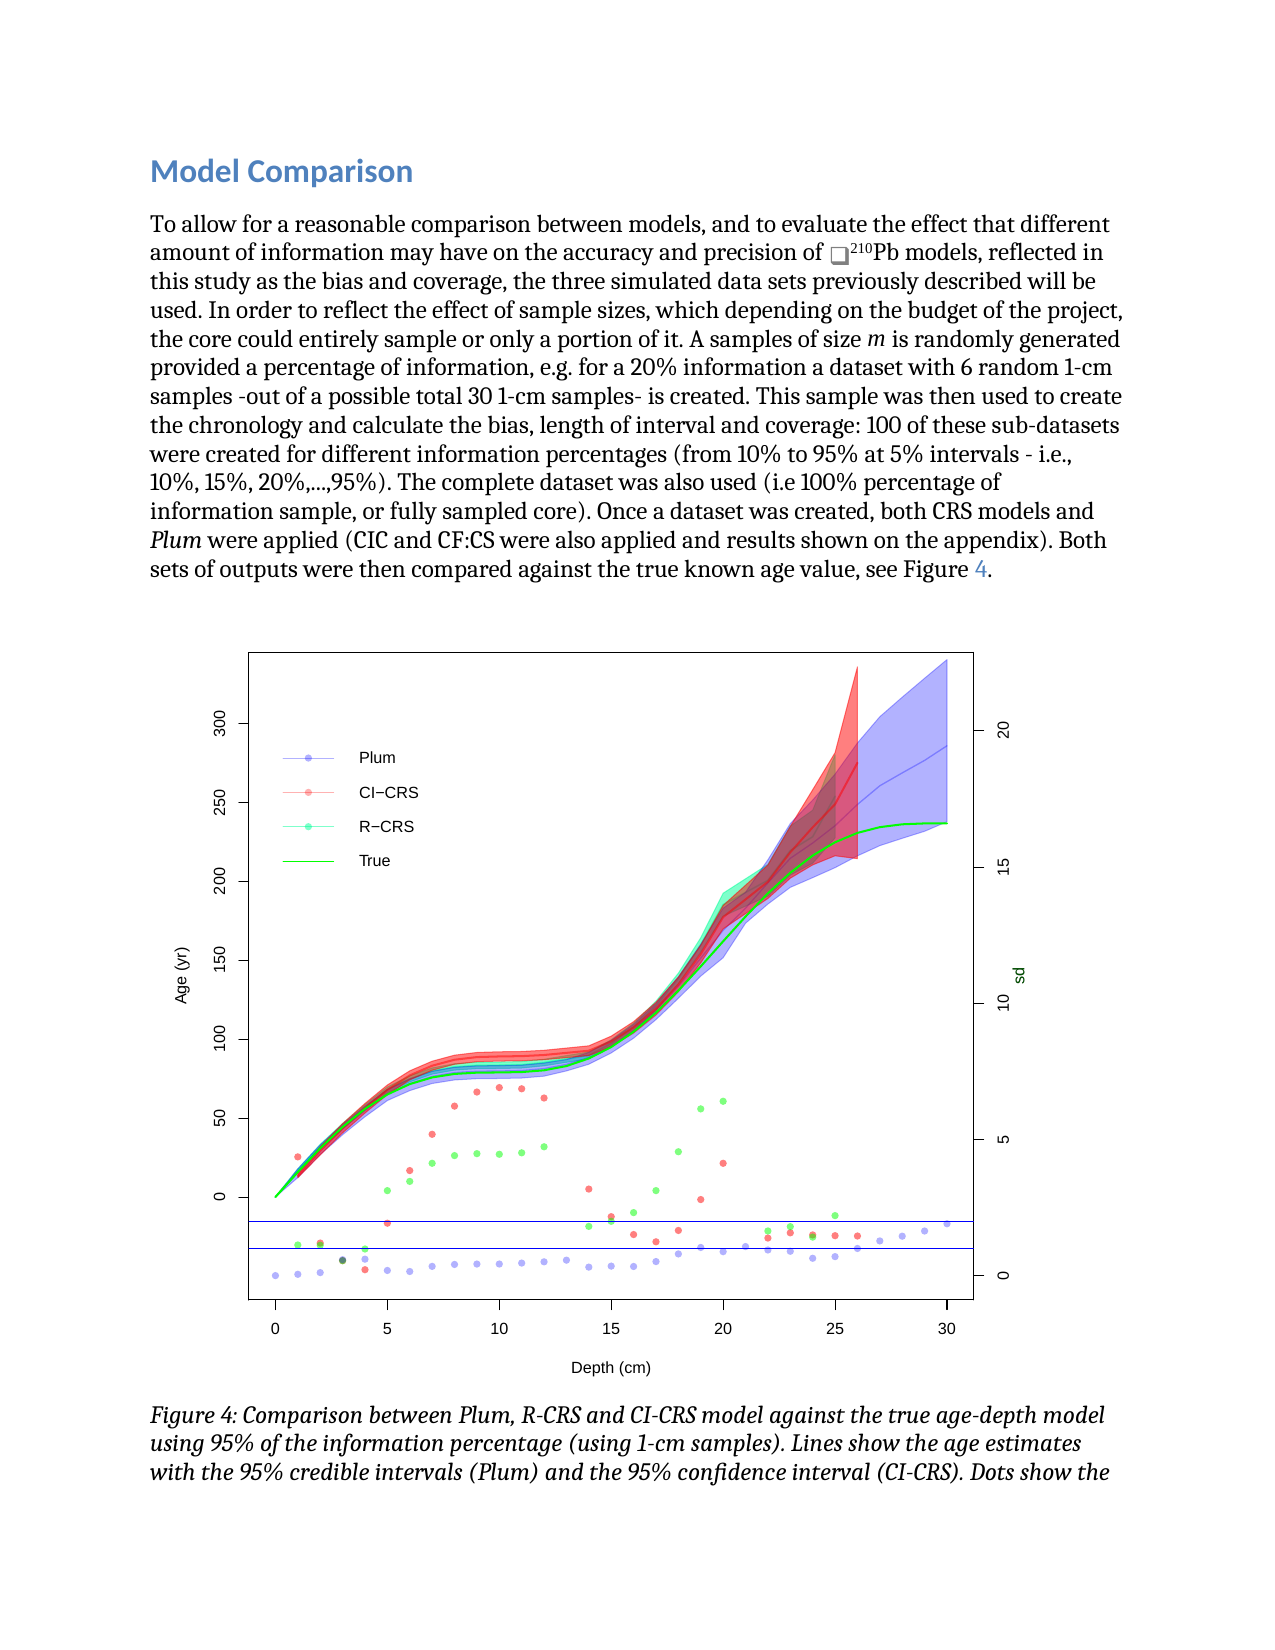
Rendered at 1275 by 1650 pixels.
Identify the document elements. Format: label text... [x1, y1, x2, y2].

subtitle Model Comparison [150, 150, 1125, 191]
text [150, 1401, 1125, 1487]
text To allow for a reasonable comparison between models, and to evaluate the effect that different amount of information may have on the accuracy and precision of Pb models, reflected in this study as the bias and coverage, the three simulated data sets previously described will be used. In order to reflect the effect of sample sizes, which depending on the budget of the project, the core could entirely sample or only a portion of it. A samples of size is randomly generated provided a percentage of information, e.g. for a 20% information a dataset with 6 random 1-cm samples -out of a possible total 30 1-cm samples- is created. This sample was then used to create the chronology and calculate the bias, length of interval and coverage: 100 of these sub-datasets were created for different information percentages (from 10% to 95% at 5% intervals - i.e., 10%, 15%, 20%,...,95%). The complete dataset was also used (i.e 100% percentage of information sample, or fully sampled core). Once a dataset was created, both CRS models and Plum were applied (CIC and CF:CS were also applied and results shown on the appendix). Both sets of outputs were then compared against the true known age value, see Figure 4. [150, 209, 1125, 583]
